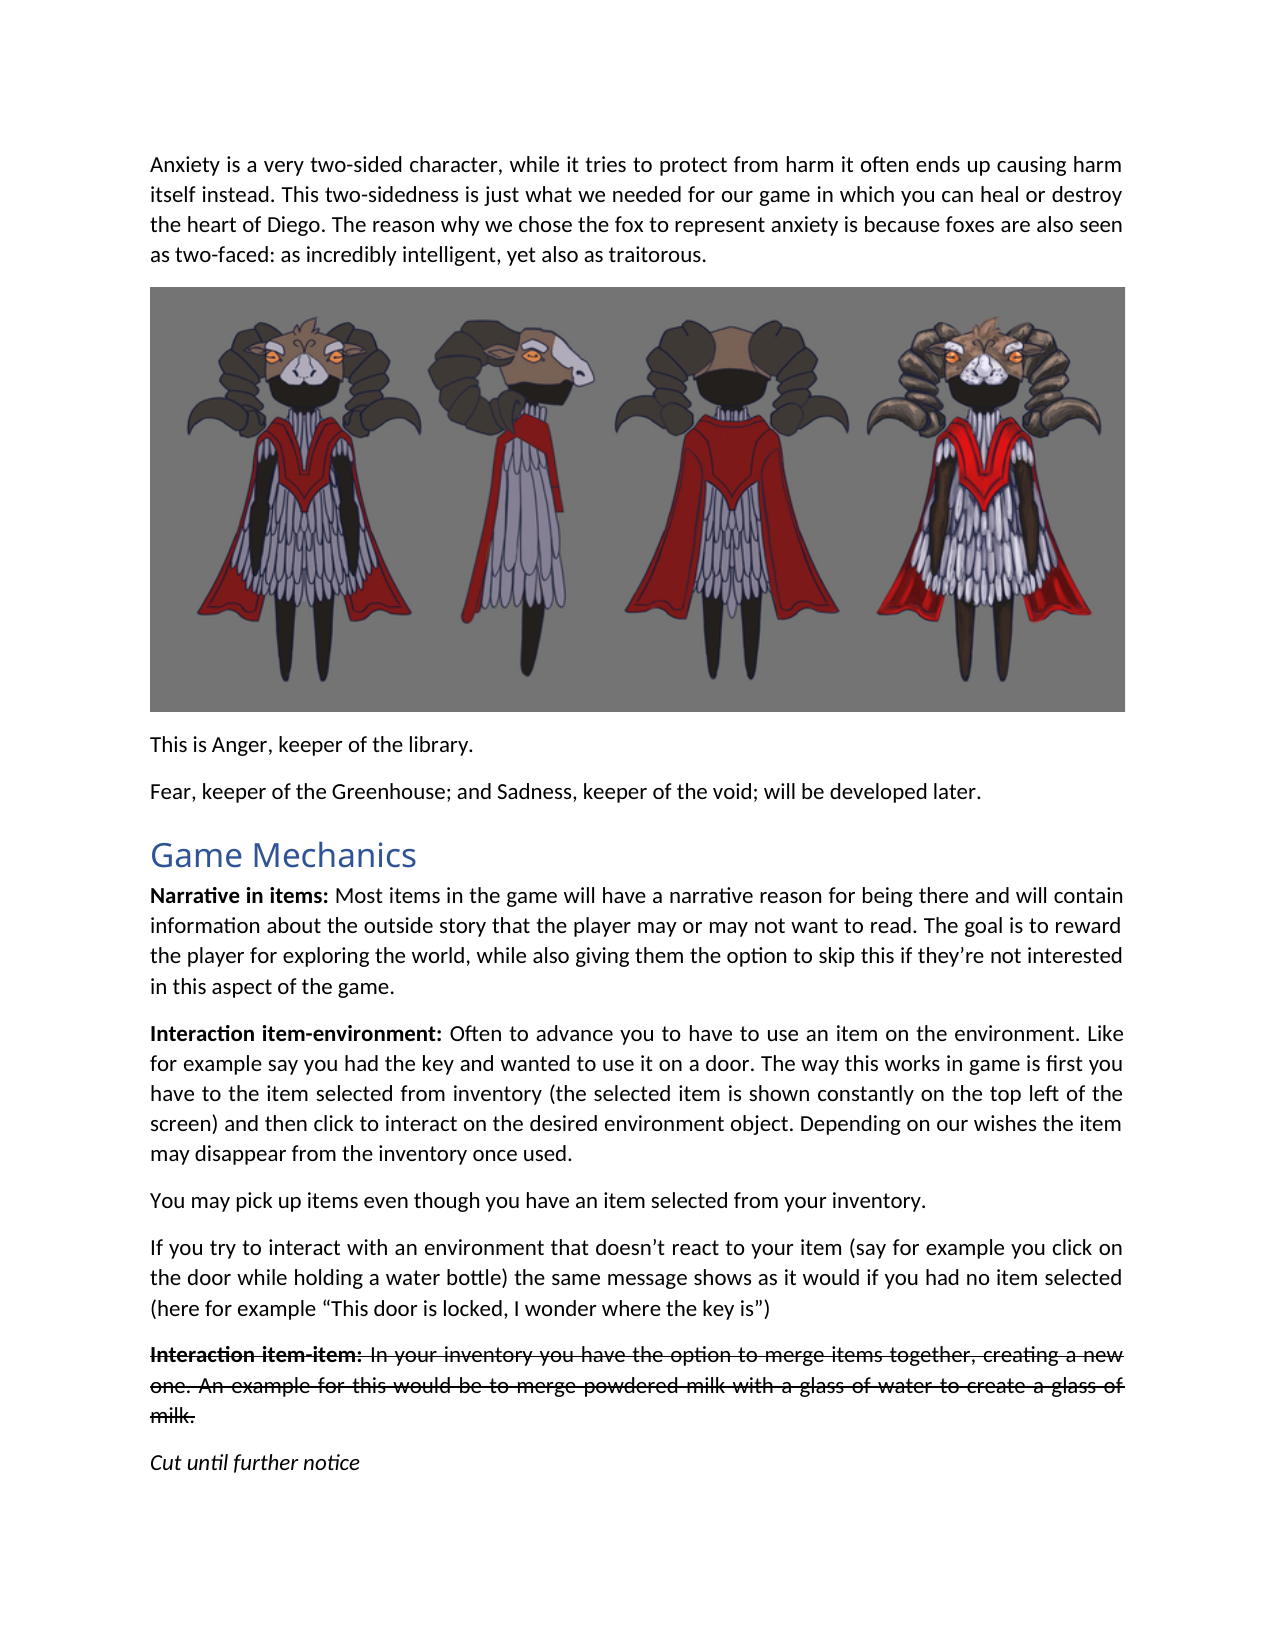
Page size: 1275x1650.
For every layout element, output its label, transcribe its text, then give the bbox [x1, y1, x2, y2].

text Interaction item-environment: Often to advance you to have to use an item on the environment. Like for example say you had the key and wanted to use it on a door. The way this works in game is first you have to the item selected from inventory (the selected item is shown constantly on the top left of the screen) and then click to interact on the desired environment object. Depending on our wishes the item may disappear from the inventory once used. [150, 1019, 1125, 1168]
text Anxiety is a very two-sided character, while it tries to protect from harm it often ends up causing harm itself instead. This two-sidedness is just what we needed for our game in which you can heal or destroy the heart of Diego. The reason why we chose the fox to represent anxiety is because foxes are also seen as two-faced: as incredibly intelligent, yet also as traitorous. [150, 150, 1125, 269]
subtitle Game Mechanics [150, 832, 1125, 878]
text Interaction item-item: In your inventory you have the option to merge items together, creating a new one. An example for this would be to merge powdered milk with a glass of water to create a glass of milk. [150, 1388, 1125, 1429]
text You may pick up items even though you have an item selected from your inventory. [150, 1186, 1125, 1214]
text Fear, keeper of the Greenhouse; and Sadness, keeper of the void; will be developed later. [150, 777, 1125, 805]
text Cut until further notice [150, 1448, 1125, 1476]
picture [150, 287, 1125, 712]
text Interaction item-item: In your inventory you have the option to merge items together, creating a new one. An example for this would be to merge powdered milk with a glass of water to create a glass of milk. [150, 1341, 1125, 1386]
text This is Anger, keeper of the library. [150, 730, 1125, 758]
text If you try to interact with an environment that doesn’t react to your item (say for example you click on the door while holding a water bottle) the same message shows as it would if you had no item selected (here for example “This door is locked, I wonder where the key is”) [150, 1233, 1125, 1322]
text Narrative in items: Most items in the game will have a narrative reason for being there and will contain information about the outside story that the player may or may not want to read. The goal is to reward the player for exploring the world, while also giving them the option to skip this if they’re not interested in this aspect of the game. [150, 881, 1125, 1000]
